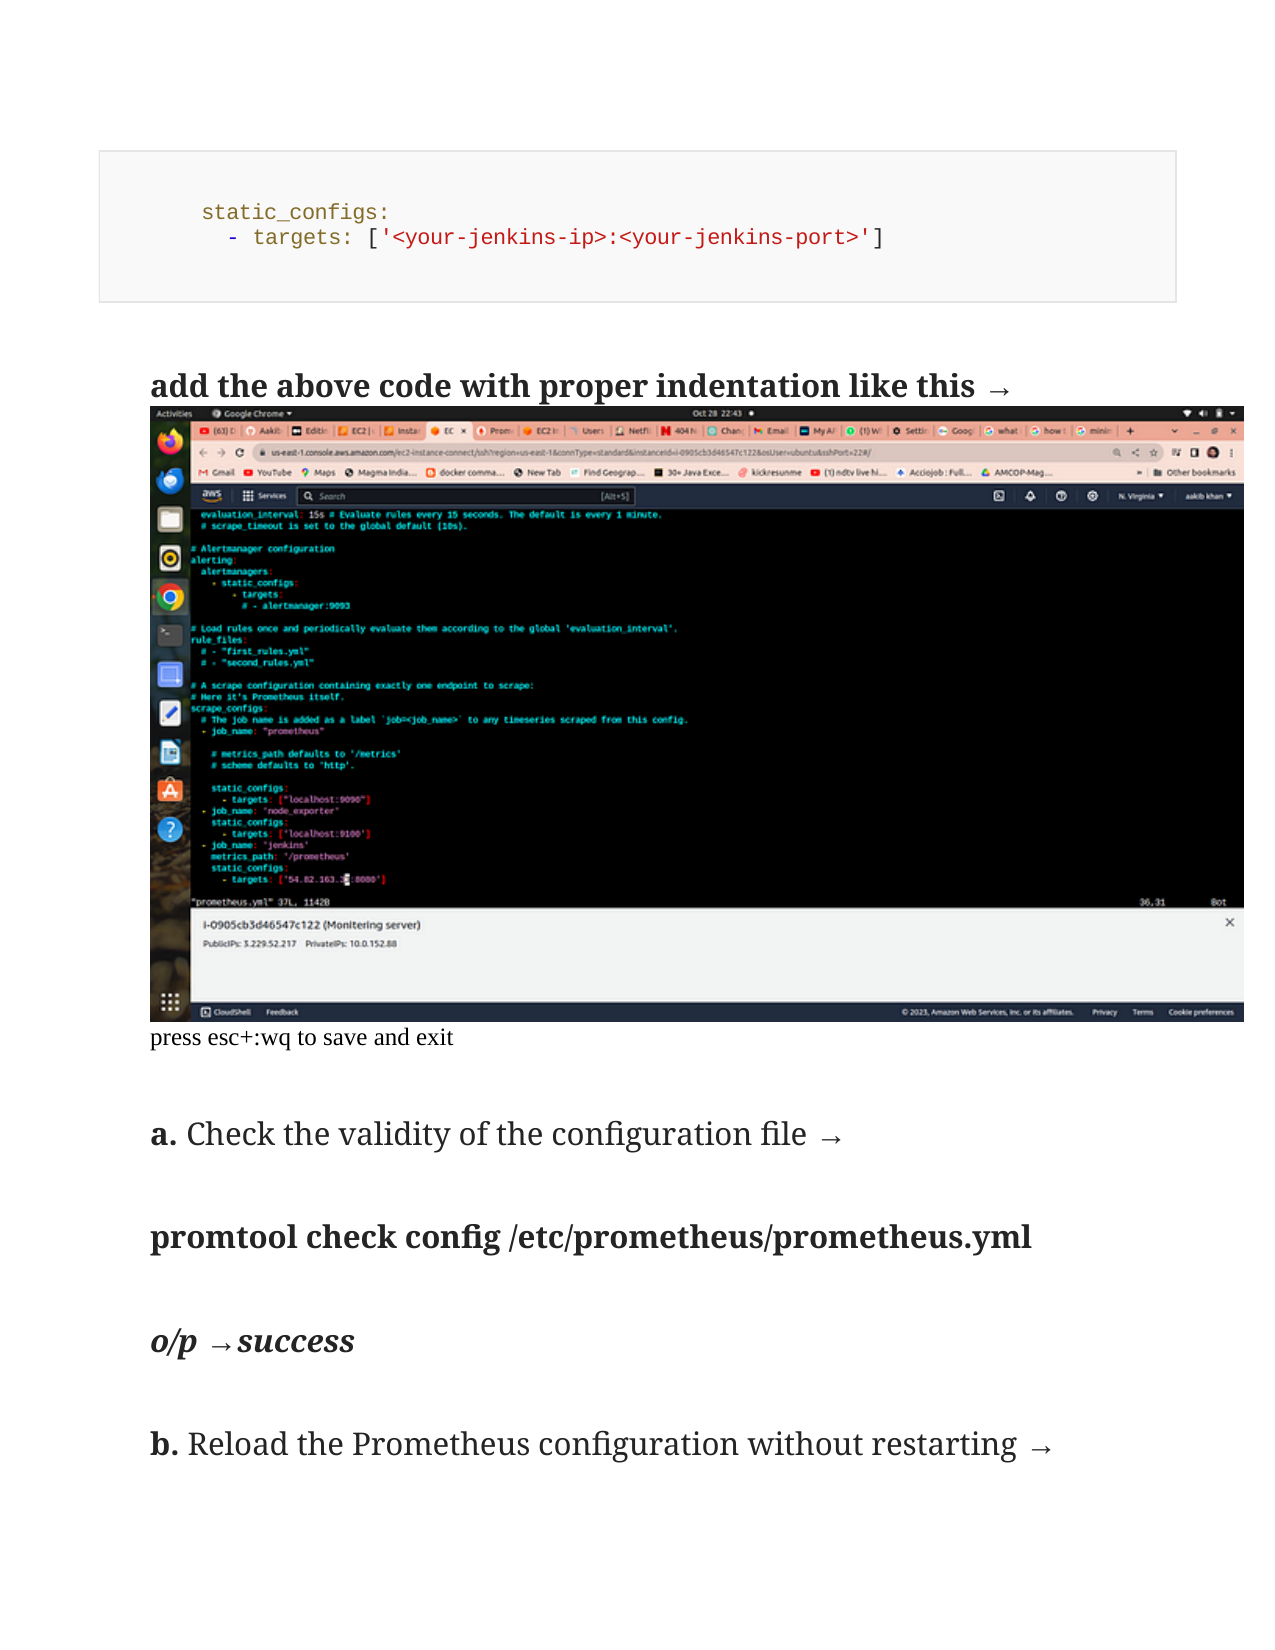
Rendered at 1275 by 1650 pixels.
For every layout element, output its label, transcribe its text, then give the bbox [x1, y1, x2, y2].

text promtool check config /etc/prometheus/prometheus.yml [150, 1208, 1125, 1258]
picture [150, 406, 1244, 1022]
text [100, 152, 1175, 301]
text o/p →success [150, 1311, 1125, 1361]
text b. Reload the Prometheus configuration without restarting → [150, 1415, 1125, 1465]
text press esc+:wq to save and exit [150, 1022, 1125, 1051]
text a. Check the validity of the configuration file → [150, 1104, 1125, 1154]
text add the above code with proper indentation like this → [150, 356, 1125, 406]
